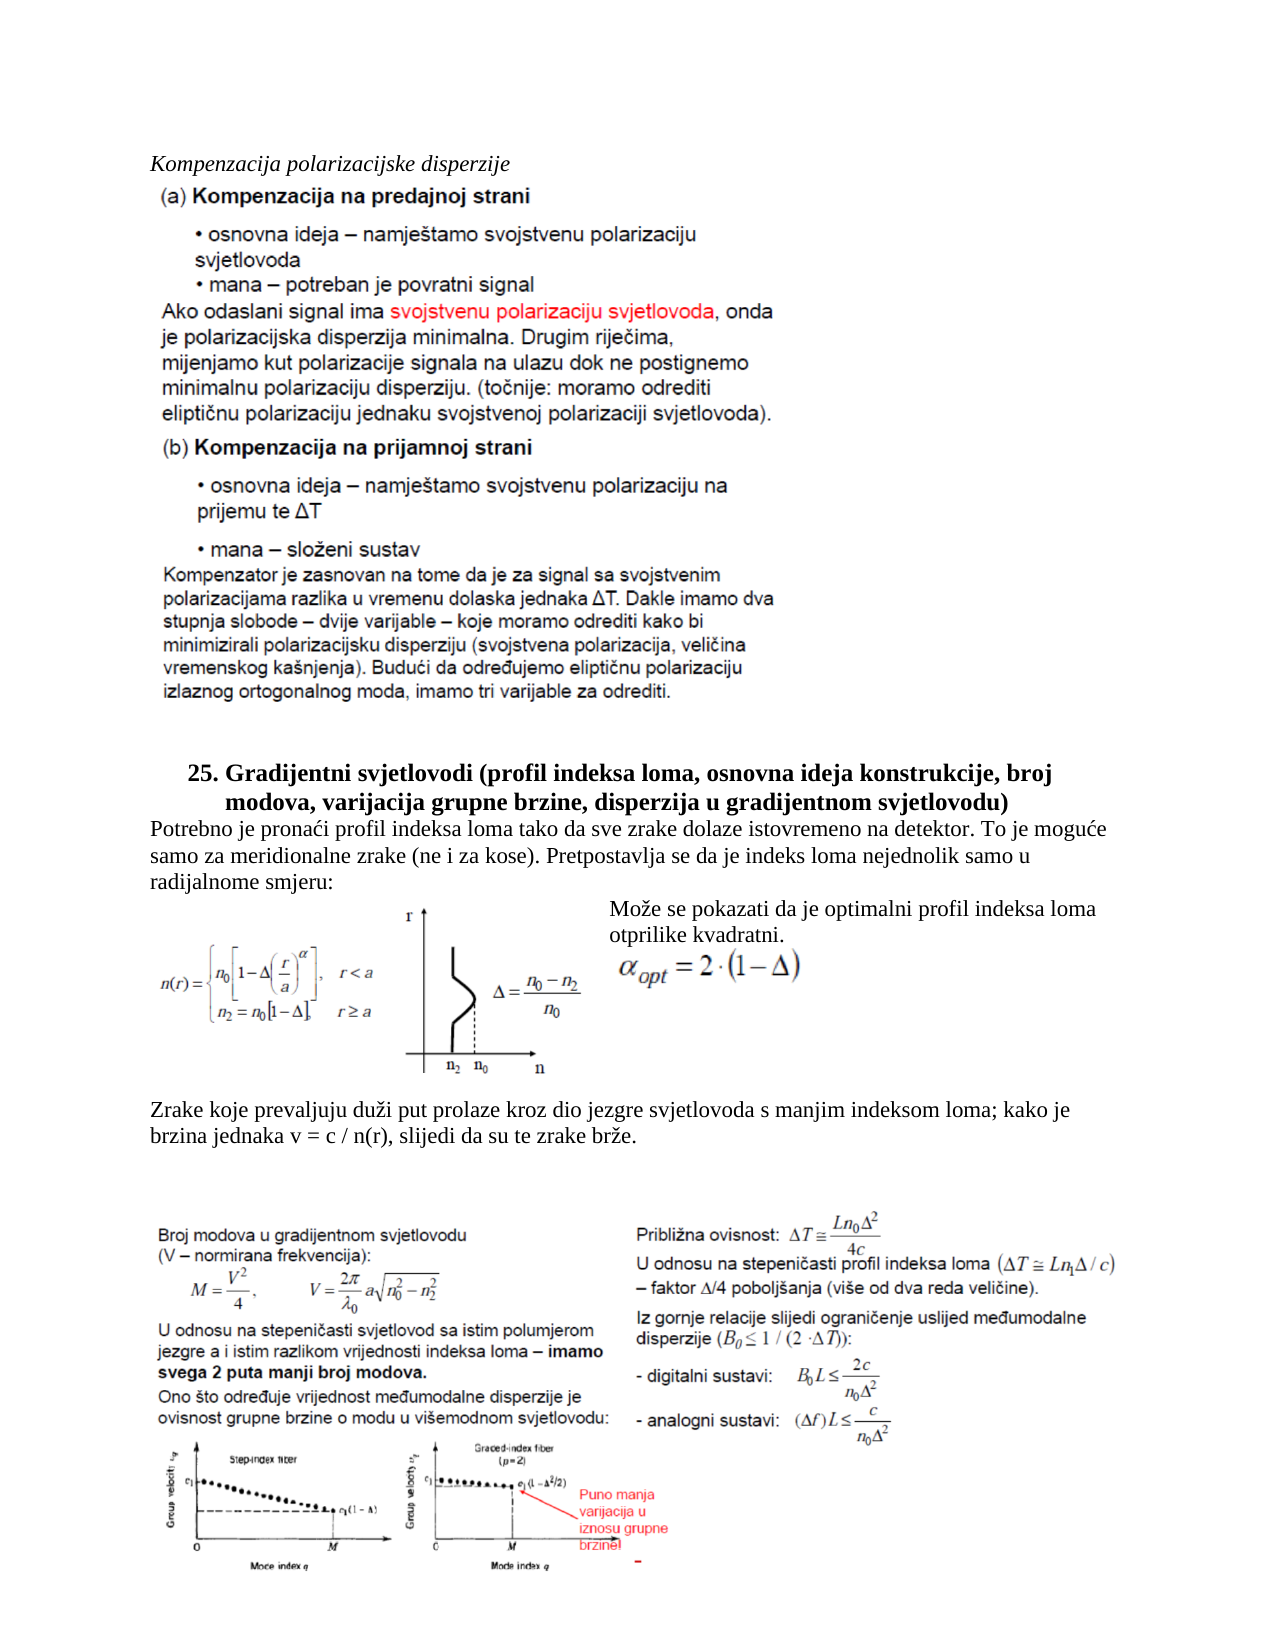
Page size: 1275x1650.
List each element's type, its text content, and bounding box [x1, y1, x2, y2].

text Kompenzacija polarizacijske disperzije [150, 150, 1125, 176]
text Zrake koje prevaljuju duži put prolaze kroz dio jezgre svjetlovoda s manjim indeksom loma; kako je brzina jednaka v = c / n(r), slijedi da su te zrake brže. [150, 1096, 1125, 1149]
picture [150, 176, 803, 706]
picture [609, 947, 807, 991]
text Potrebno je pronaći profil indeksa loma tako da sve zrake dolaze istovremeno na detektor. To je moguće samo za meridionalne zrake (ne i za kose). Pretpostavlja se da je indeks loma nejednolik samo u radijalnome smjeru: [150, 816, 1125, 894]
list Gradijentni svjetlovodi (profil indeksa loma, osnovna ideja konstrukcije, broj modova, varijacija grupne brzine, disperzija u gradijentnom svjetlovodu) [187, 758, 1125, 816]
picture [153, 1208, 1120, 1575]
picture [153, 894, 591, 1083]
text Može se pokazati da je optimalni profil indeksa loma otprilike kvadratni. [591, 894, 1125, 947]
